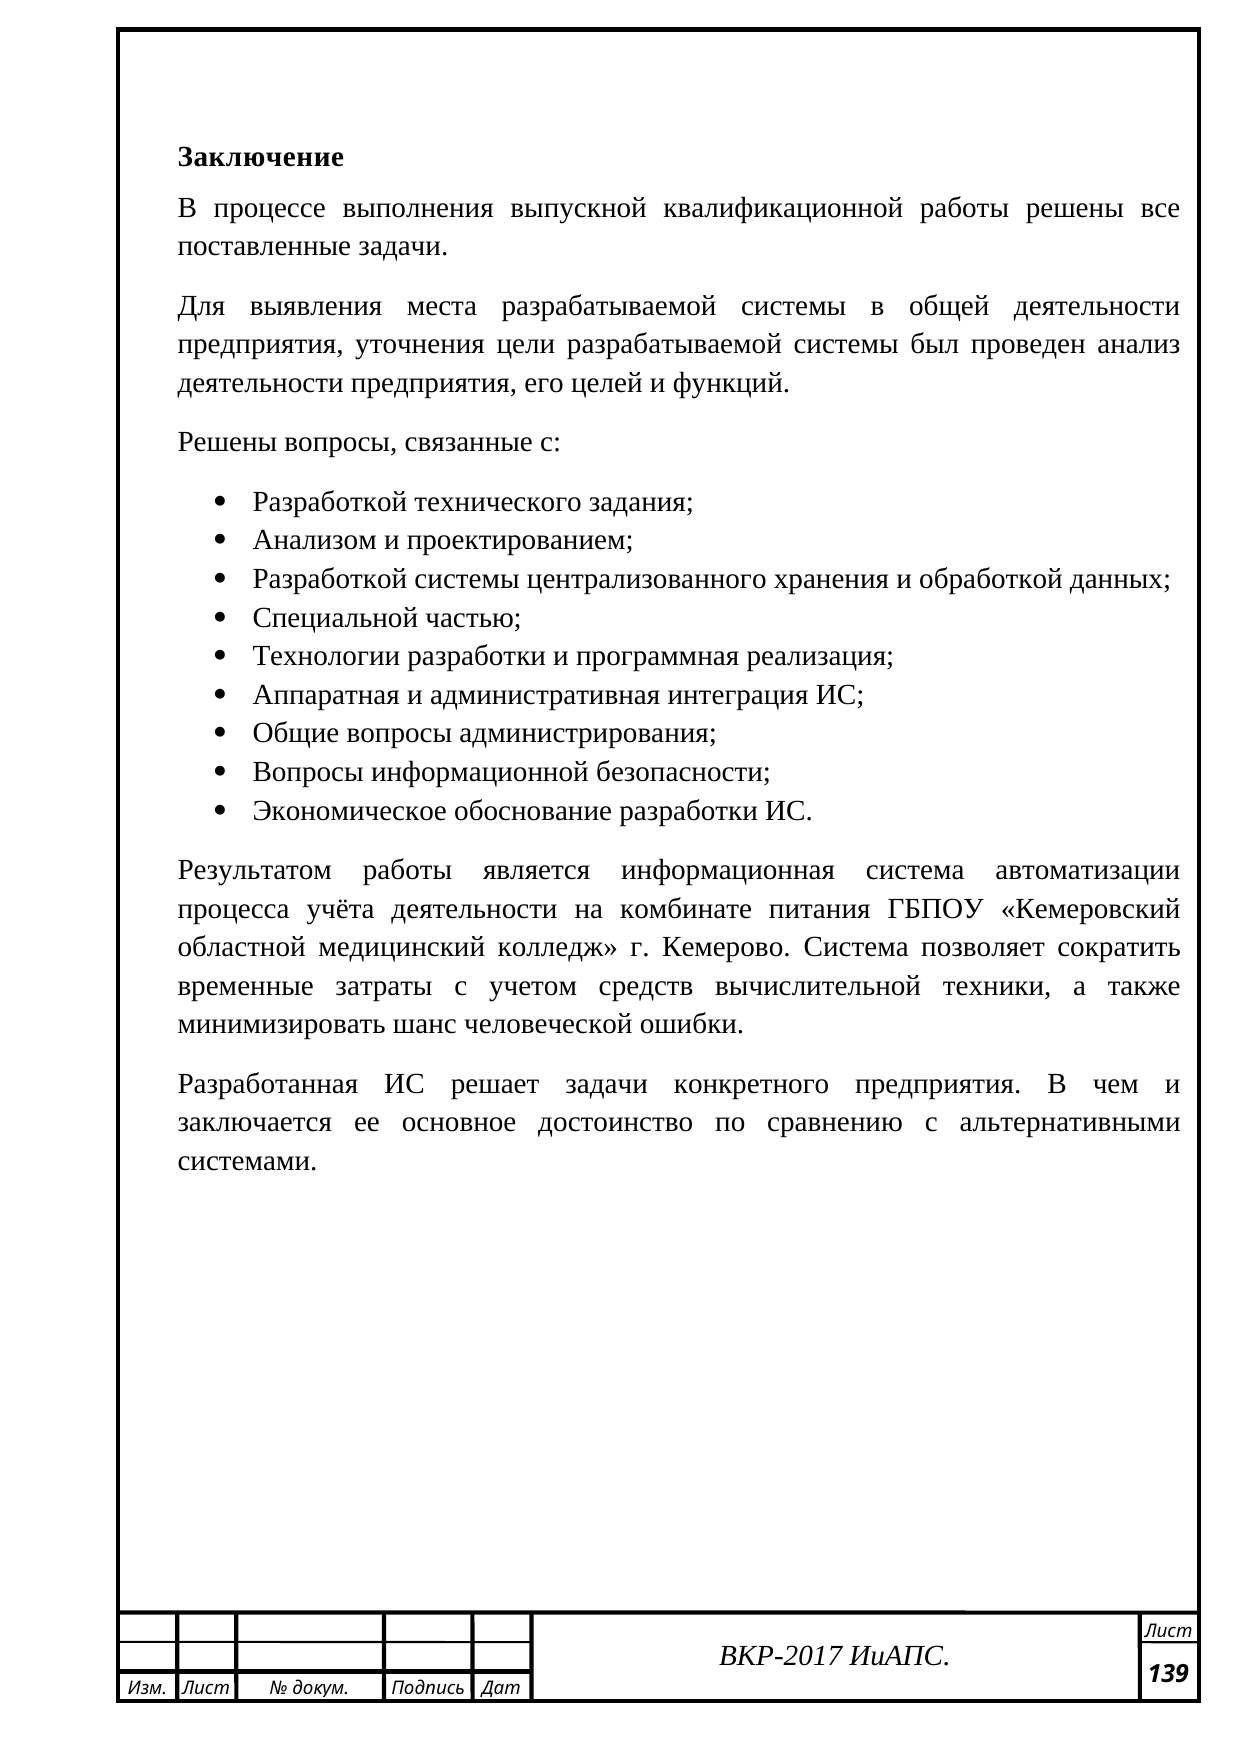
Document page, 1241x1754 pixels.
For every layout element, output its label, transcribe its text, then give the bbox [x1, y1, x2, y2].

list Заключение [177, 139, 1181, 172]
list Общие вопросы администрирования; [215, 716, 1181, 749]
list Экономическое обоснование разработки ИС. [215, 793, 1181, 827]
list Вопросы информационной безопасности; [215, 754, 1181, 788]
text Решены вопросы, связанные с: [177, 424, 1181, 458]
text В процессе выполнения выпускной квалификационной работы решены все поставленные задачи. [177, 190, 1181, 262]
list Специальной частью; [215, 600, 1181, 633]
list Анализом и проектированием; [215, 522, 1181, 556]
text Разработанная ИС решает задачи конкретного предприятия. В чем и заключается ее основное достоинство по сравнению с альтернативными системами. [177, 1066, 1181, 1177]
list Разработкой технического задания; [215, 484, 1181, 517]
list Разработкой системы централизованного хранения и обработкой данных; [215, 561, 1181, 595]
list Технологии разработки и программная реализация; [215, 638, 1181, 672]
text Для выявления места разрабатываемой системы в общей деятельности предприятия, уточнения цели разрабатываемой системы был проведен анализ деятельности предприятия, его целей и функций. [177, 288, 1181, 398]
text Результатом работы является информационная система автоматизации процесса учёта деятельности на комбинате питания ГБПОУ «Кемеровский областной медицинский колледж» г. Кемерово. Система позволяет сократить временные затраты с учетом средств вычислительной техники, а также минимизировать шанс человеческой ошибки. [177, 852, 1181, 1040]
list Аппаратная и административная интеграция ИС; [215, 677, 1181, 711]
